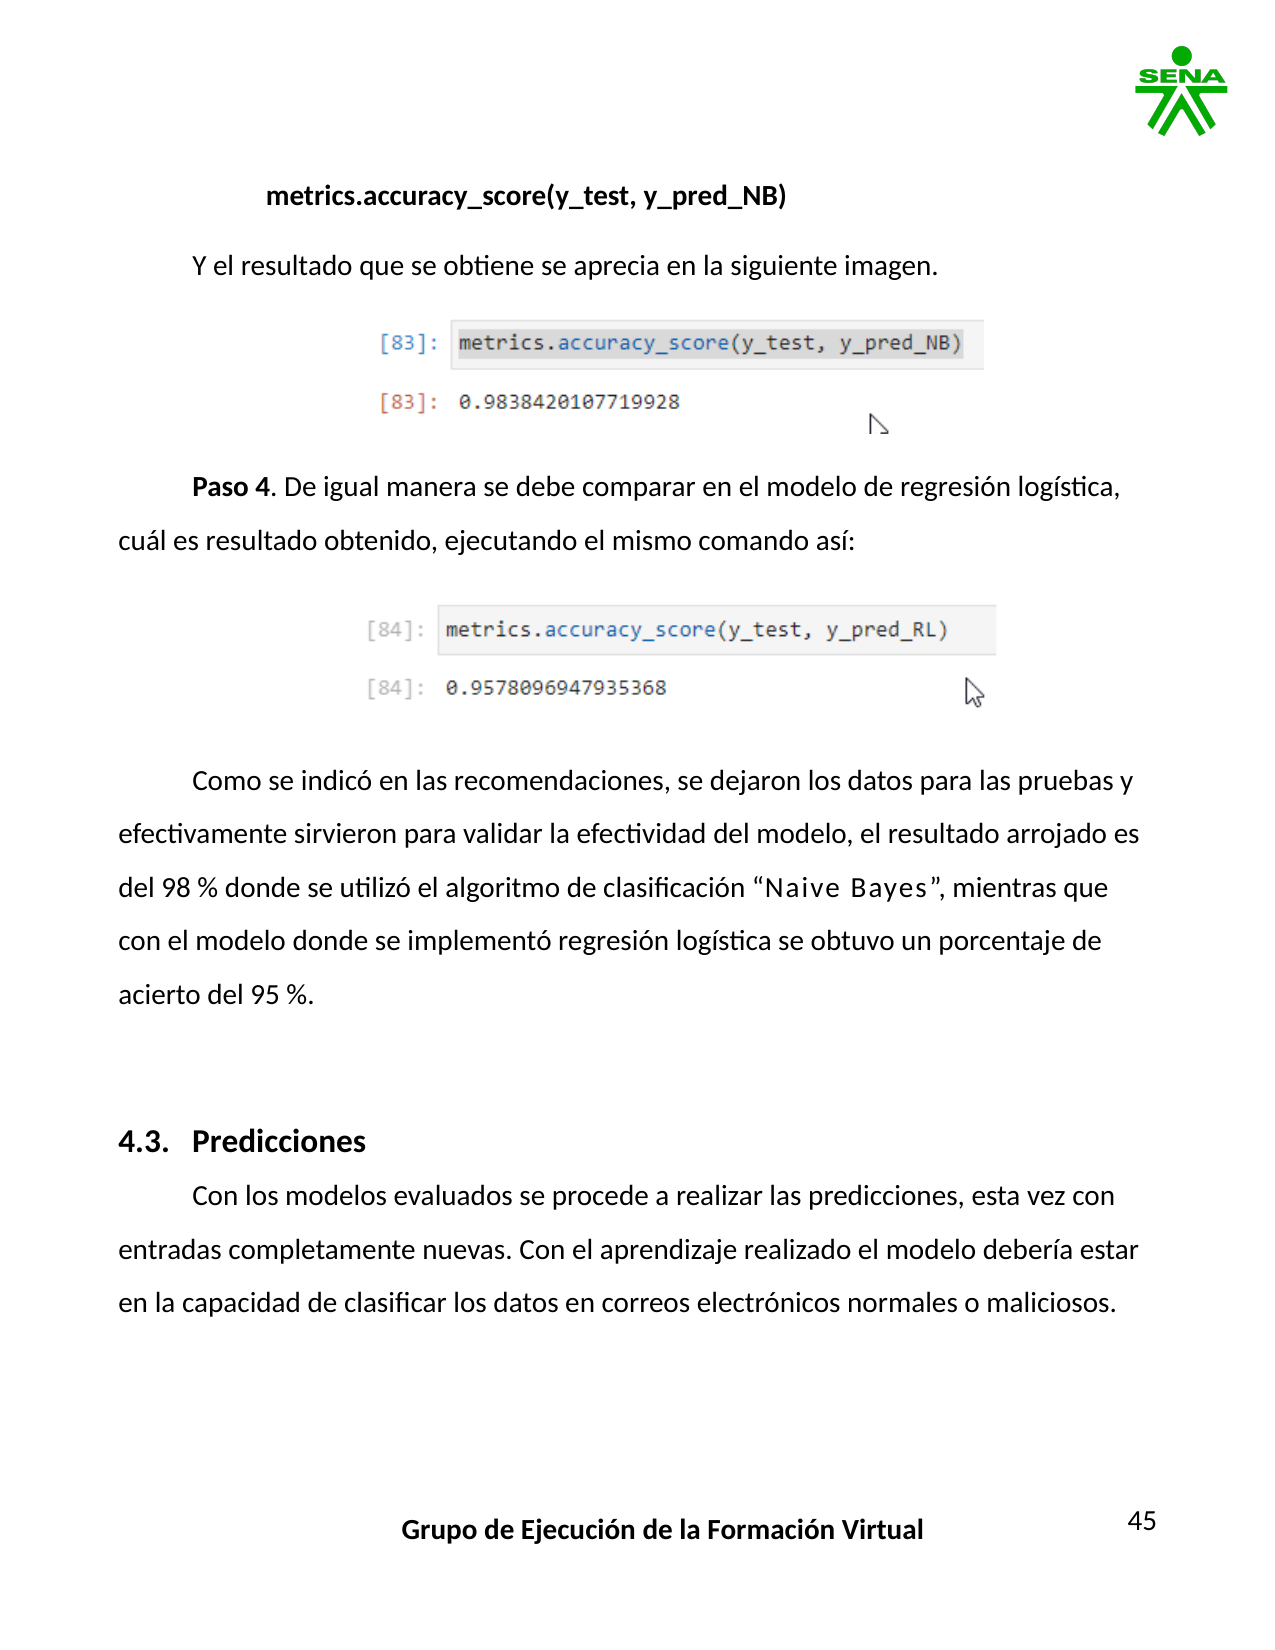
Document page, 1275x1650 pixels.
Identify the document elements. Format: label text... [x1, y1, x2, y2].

picture [352, 592, 997, 728]
subtitle Predicciones [118, 1120, 1157, 1161]
picture [1135, 46, 1228, 136]
text Con los modelos evaluados se procede a realizar las predicciones, esta vez con entradas completamente nuevas. Con el aprendizaje realizado el modelo debería estar en la capacidad de clasificar los datos en correos electrónicos normales o maliciosos. [118, 1177, 1157, 1320]
text Y el resultado que se obtiene se aprecia en la siguiente imagen. [118, 247, 1157, 283]
text Como se indicó en las recomendaciones, se dejaron los datos para las pruebas y efectivamente sirvieron para validar la efectividad del modelo, el resultado arrojado es del 98 % donde se utilizó el algoritmo de clasificación “Naive Bayes”, mientras que con el modelo donde se implementó regresión logística se obtuvo un porcentaje de acierto del 95 %. [118, 762, 1157, 1011]
text metrics.accuracy_score(y_test, y_pred_NB) [266, 177, 1157, 213]
text Paso 4. De igual manera se debe comparar en el modelo de regresión logística, cuál es resultado obtenido, ejecutando el mismo comando así: [118, 468, 1157, 558]
picture [365, 317, 984, 434]
